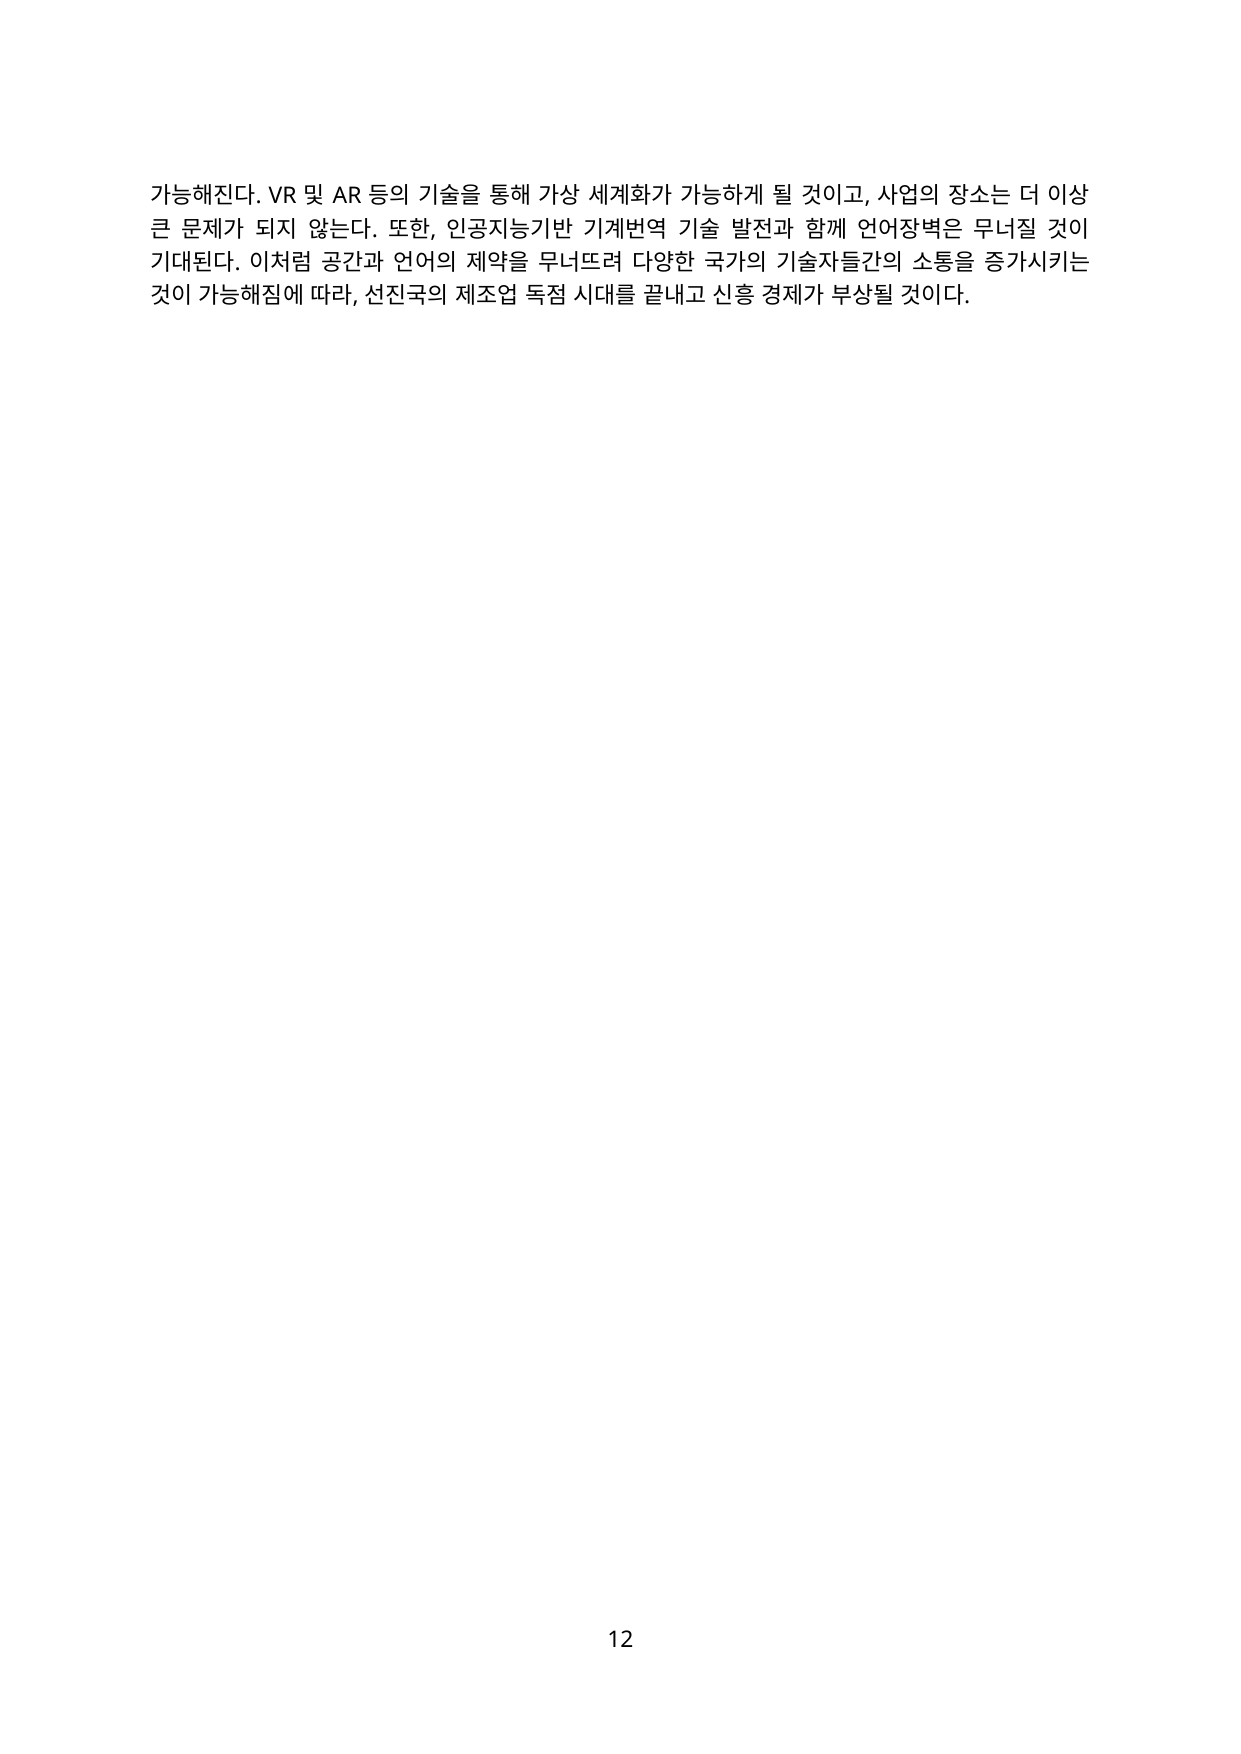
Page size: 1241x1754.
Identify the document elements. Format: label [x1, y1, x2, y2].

text [150, 177, 1090, 311]
